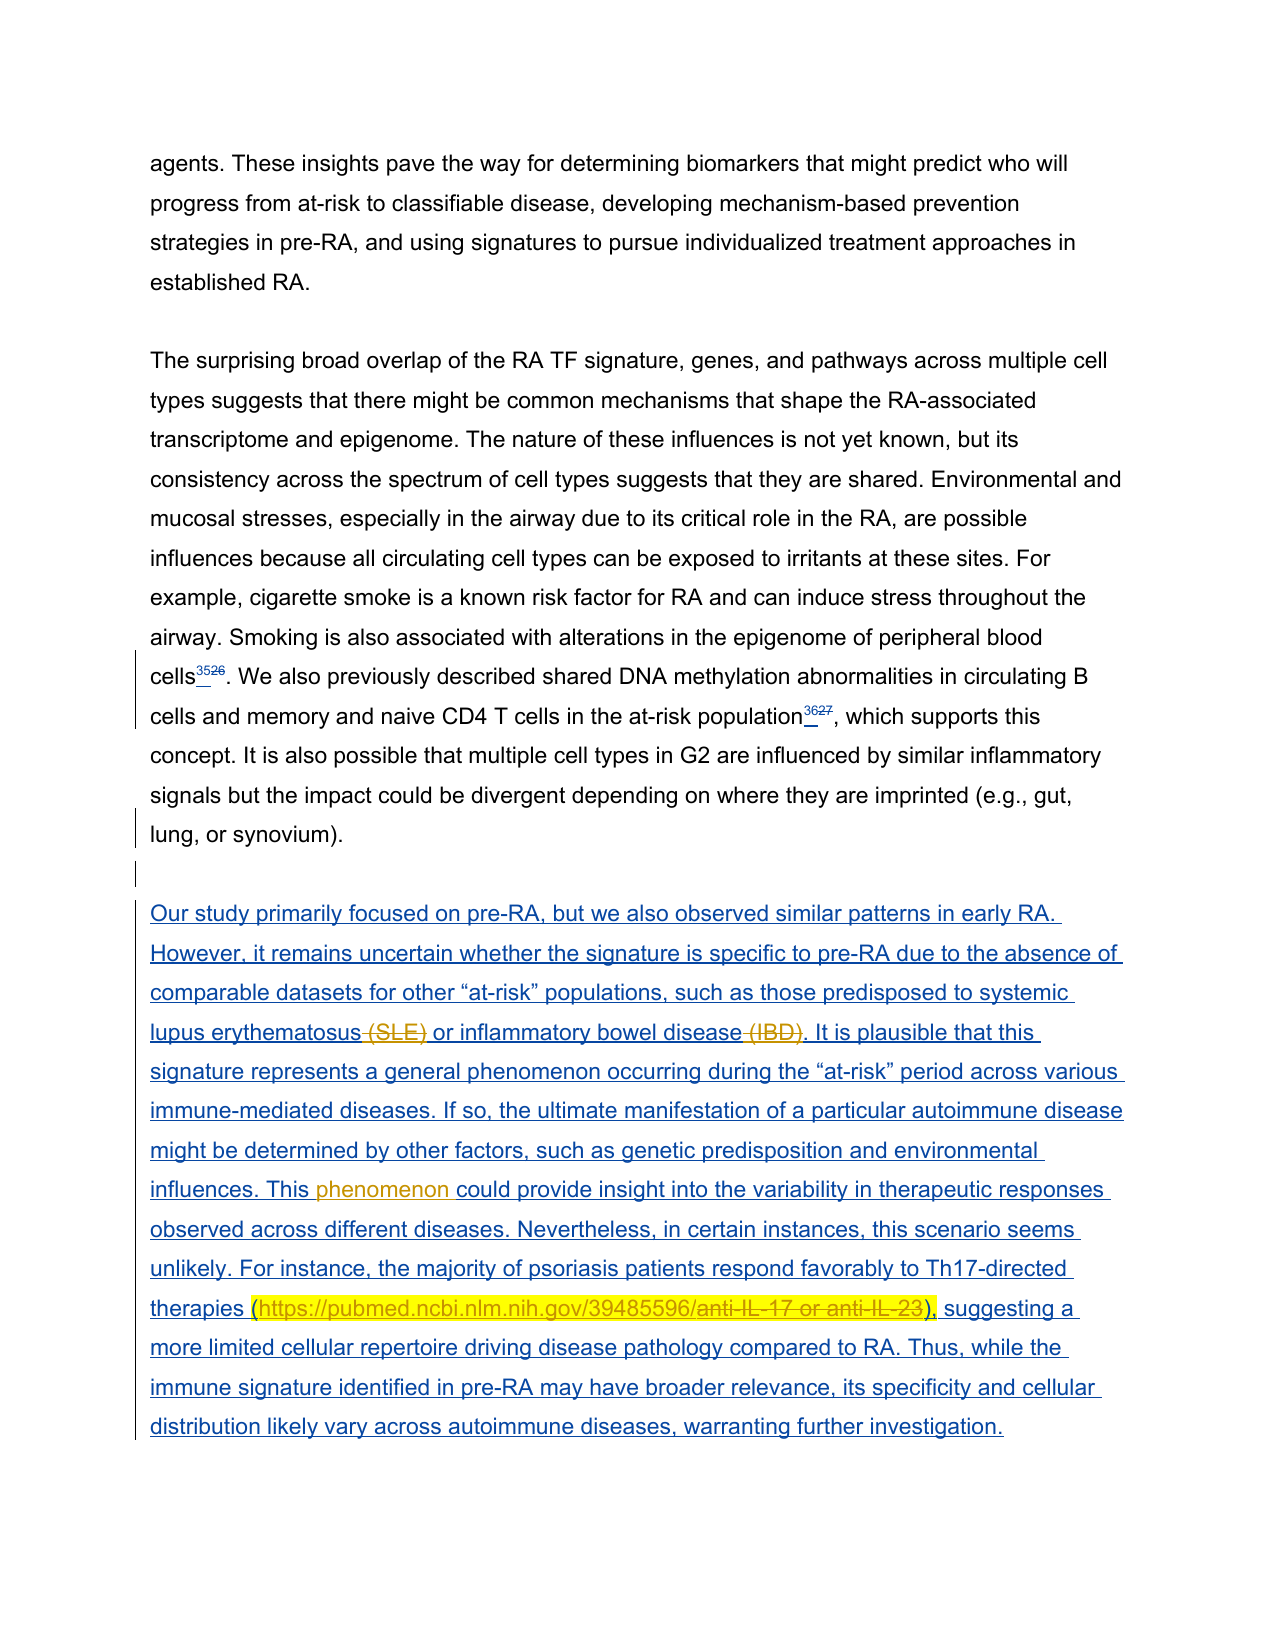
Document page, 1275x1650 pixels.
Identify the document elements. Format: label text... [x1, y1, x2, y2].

text The surprising broad overlap of the RA TF signature, genes, and pathways across multiple cell types suggests that there might be common mechanisms that shape the RA-associated transcriptome and epigenome. The nature of these influences is not yet known, but its consistency across the spectrum of cell types suggests that they are shared. Environmental and mucosal stresses, especially in the airway due to its critical role in the RA, are possible influences because all circulating cell types can be exposed to irritants at these sites. For example, cigarette smoke is a known risk factor for RA and can induce stress throughout the airway. Smoking is also associated with alterations in the epigenome of peripheral blood cells. We also previously described shared DNA methylation abnormalities in circulating B cells and memory and naive CD4 T cells in the at-risk population, which supports this concept. It is also possible that multiple cell types in G2 are influenced by similar inflammatory signals but the impact could be divergent depending on where they are imprinted (e.g., gut, lung, or synovium). [150, 347, 1125, 847]
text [150, 150, 1125, 295]
